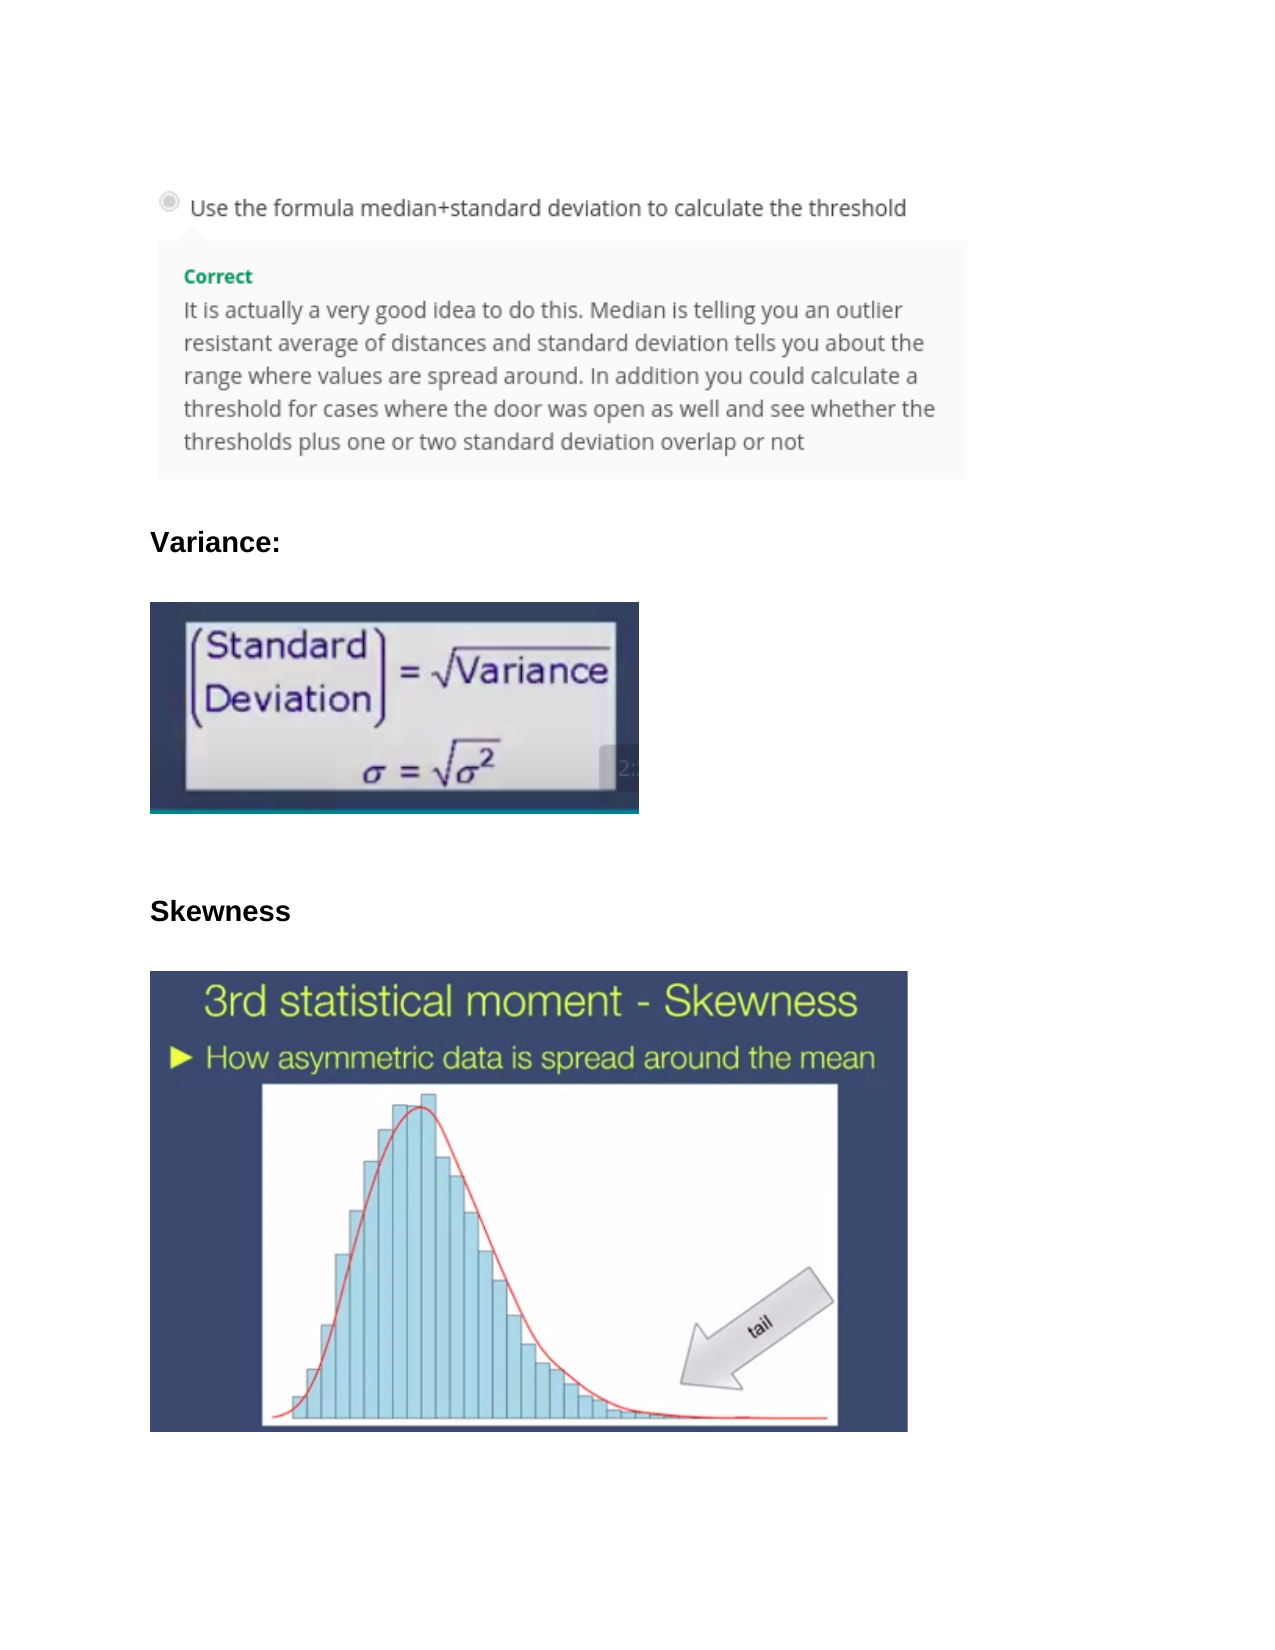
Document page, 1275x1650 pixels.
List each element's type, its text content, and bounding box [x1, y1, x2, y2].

picture [150, 602, 639, 814]
picture [150, 150, 968, 483]
picture [150, 971, 908, 1432]
text Skewness [150, 894, 1125, 928]
text Variance: [150, 525, 1125, 559]
